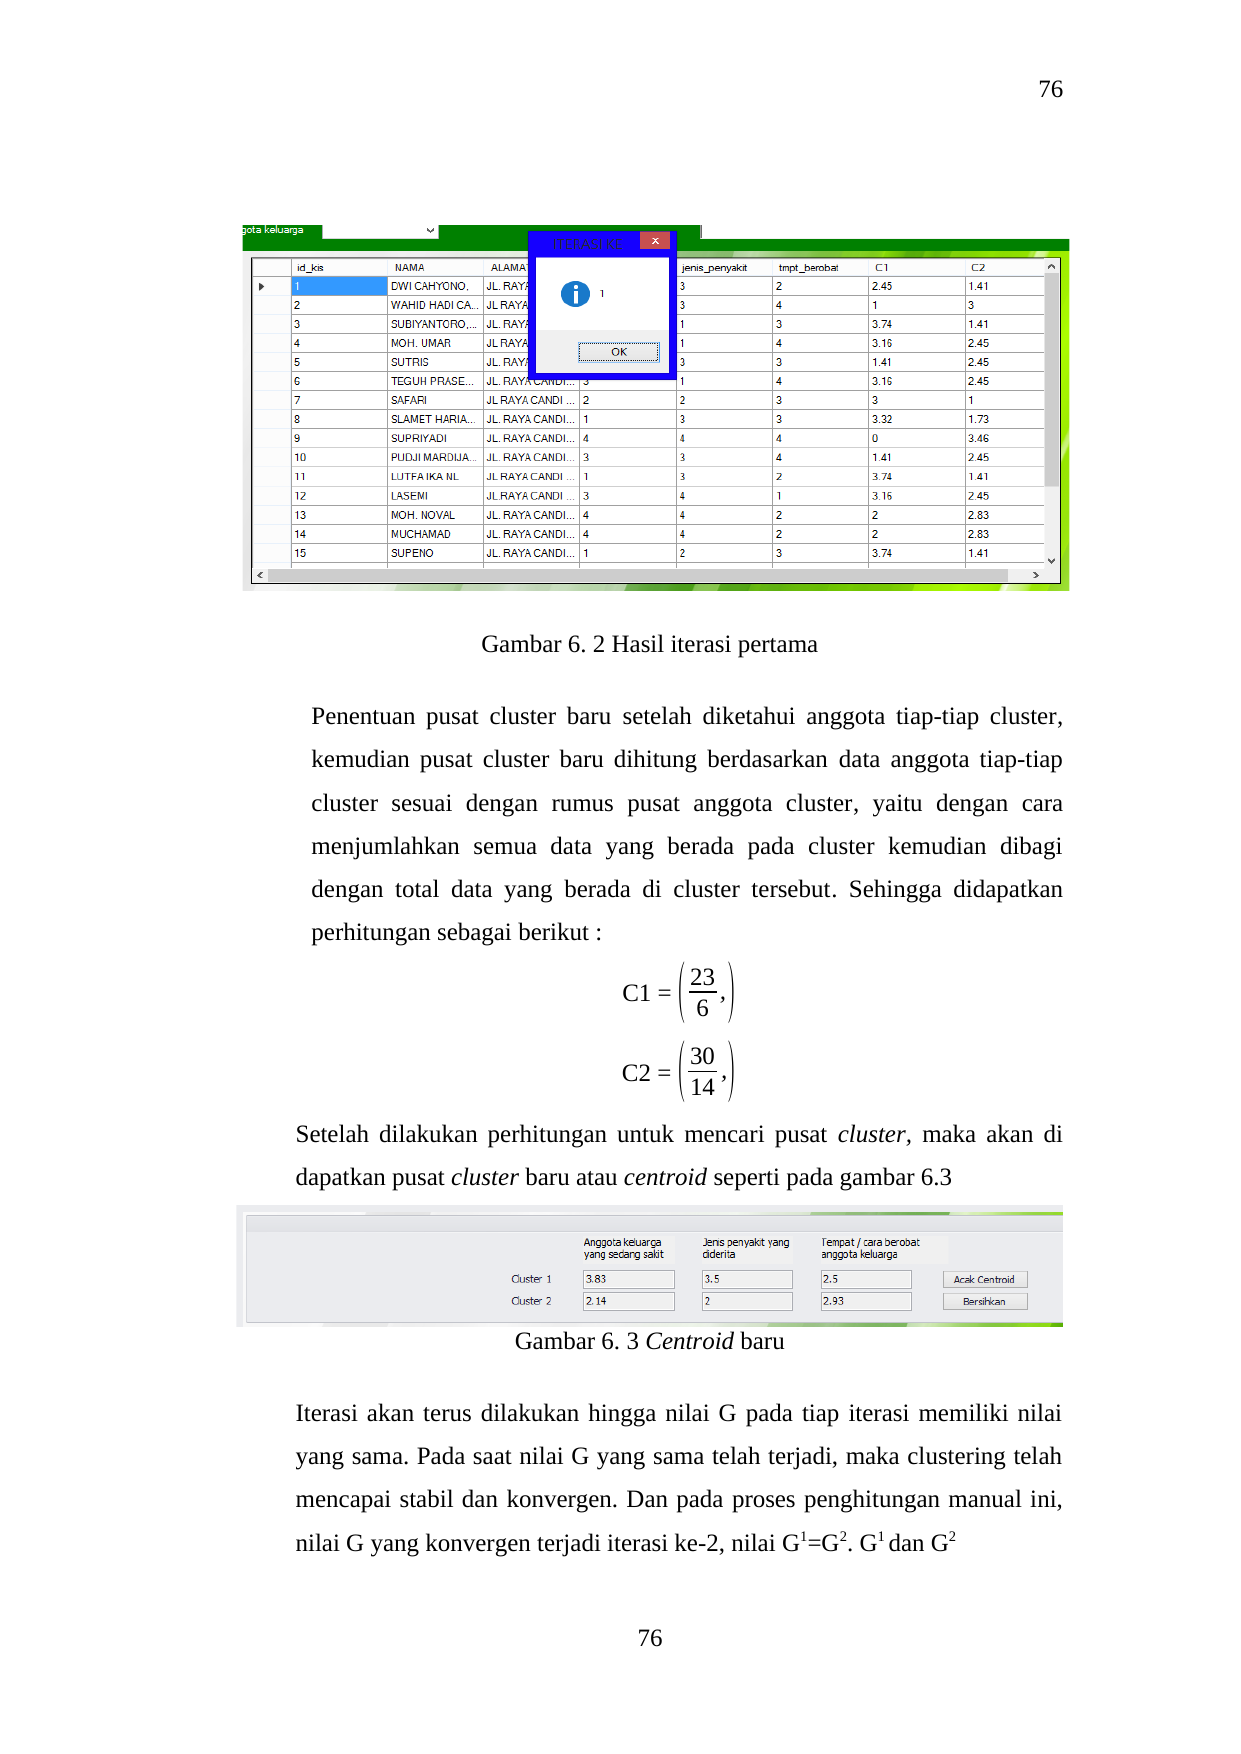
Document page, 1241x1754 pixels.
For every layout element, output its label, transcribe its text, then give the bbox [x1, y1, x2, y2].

list Setelah dilakukan perhitungan untuk mencari pusat cluster, maka akan di dapatkan pusat cluster baru atau centroid seperti pada gambar 6.3 [295, 1119, 1063, 1191]
text C1 = [295, 960, 1063, 1025]
list Iterasi akan terus dilakukan hingga nilai G pada tiap iterasi memiliki nilai yang sama. Pada saat nilai G yang sama telah terjadi, maka clustering telah mencapai stabil dan konvergen. Dan pada proses penghitungan manual ini, nilai G yang konvergen terjadi iterasi ke-2, nilai G1=G2. G1 dan G2 [295, 1398, 1063, 1556]
text Gambar 6. 3 Centroid baru [236, 1327, 1063, 1355]
picture [236, 1205, 1063, 1327]
picture [242, 225, 1070, 591]
text Penentuan pusat cluster baru setelah diketahui anggota tiap-tiap cluster, kemudian pusat cluster baru dihitung berdasarkan data anggota tiap-tiap cluster sesuai dengan rumus pusat anggota cluster, yaitu dengan cara menjumlahkan semua data yang berada pada cluster kemudian dibagi dengan total data yang berada di cluster tersebut. Sehingga didapatkan perhitungan sebagai berikut : [311, 701, 1063, 946]
text C2 = [295, 1039, 1063, 1104]
